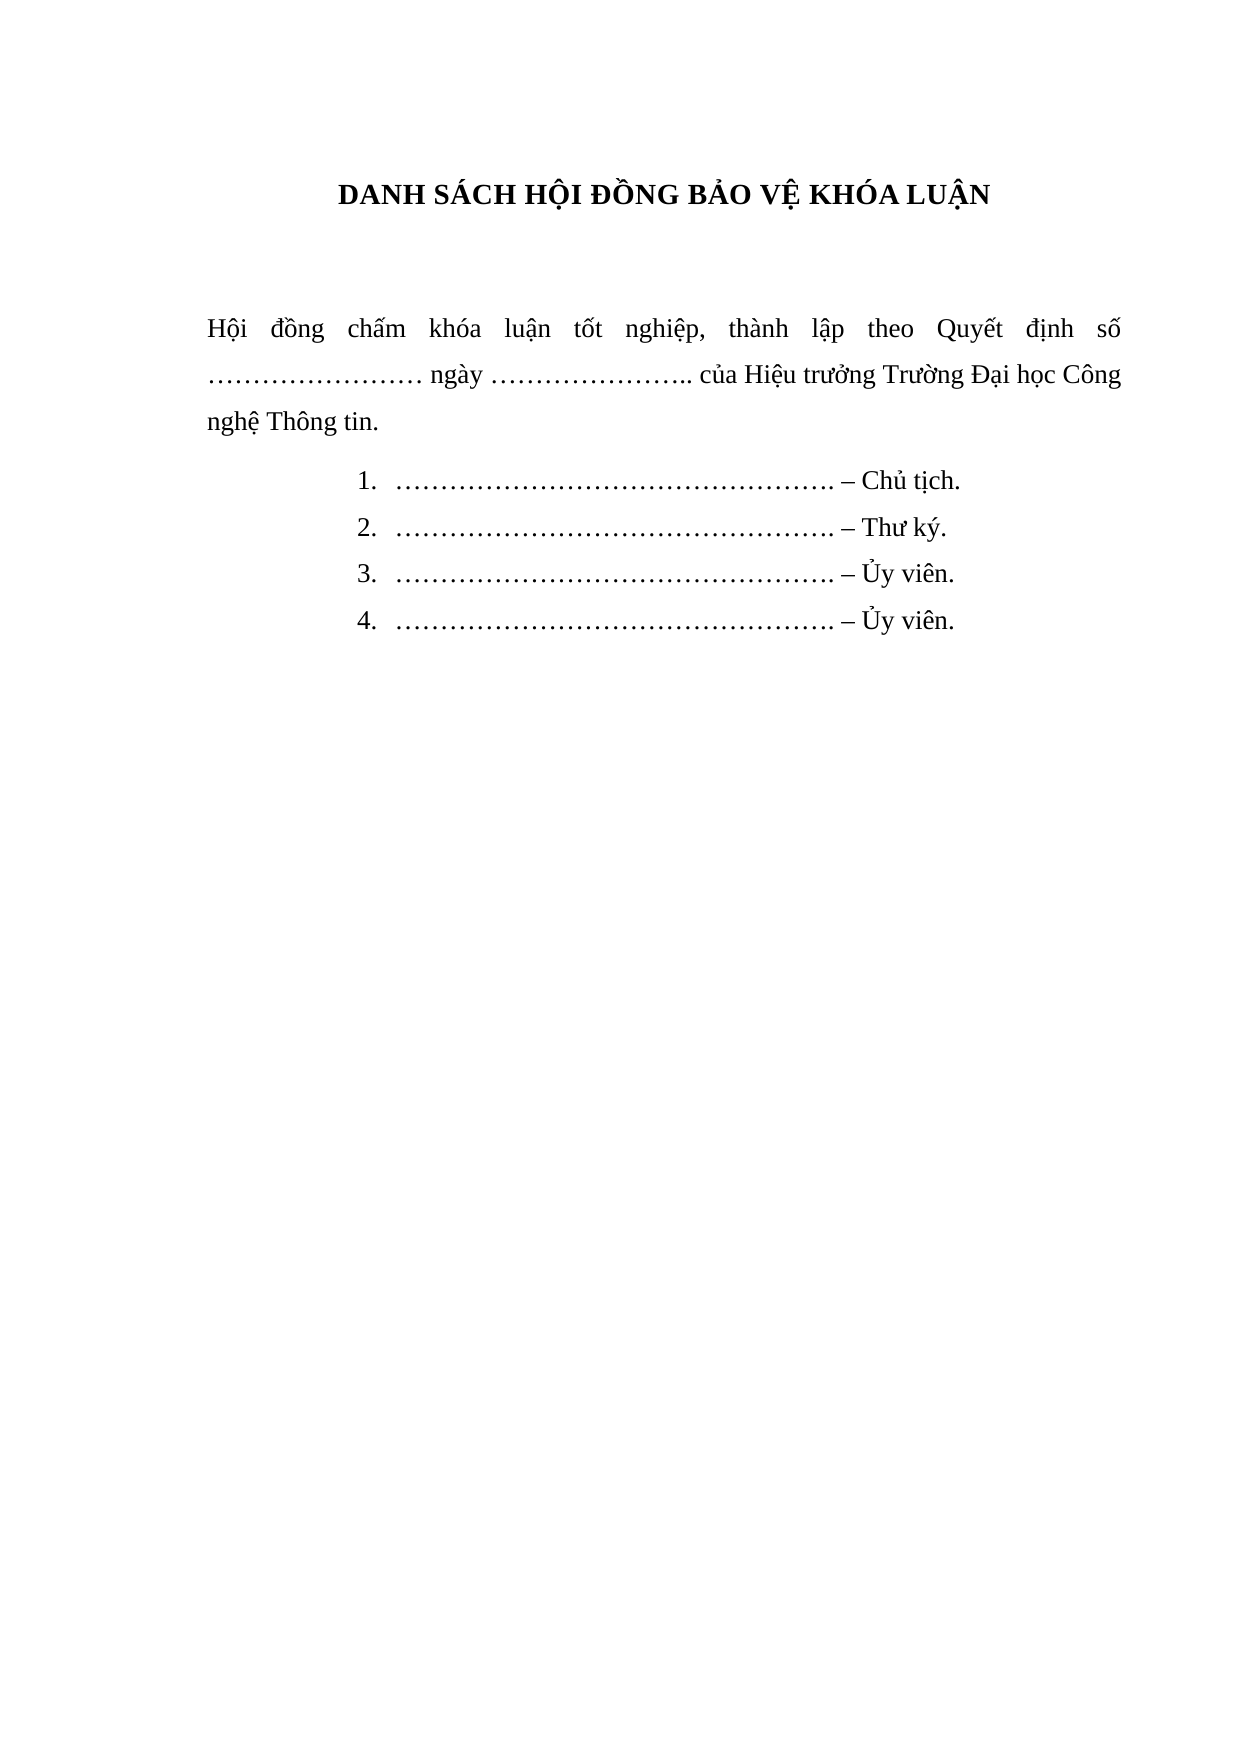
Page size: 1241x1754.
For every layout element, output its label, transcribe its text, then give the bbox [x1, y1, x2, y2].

list …………………………………………. – Thư ký. [357, 511, 1122, 542]
list …………………………………………. – Ủy viên. [357, 604, 1122, 635]
text Hội đồng chấm khóa luận tốt nghiệp, thành lập theo Quyết định số …………………… ngày ………………….. của Hiệu trưởng Trường Đại học Công nghệ Thông tin. [207, 312, 1122, 436]
list …………………………………………. – Ủy viên. [357, 557, 1122, 589]
title DANH SÁCH HỘI ĐỒNG BẢO VỆ KHÓA LUẬN [207, 177, 1122, 211]
list …………………………………………. – Chủ tịch. [357, 464, 1122, 495]
